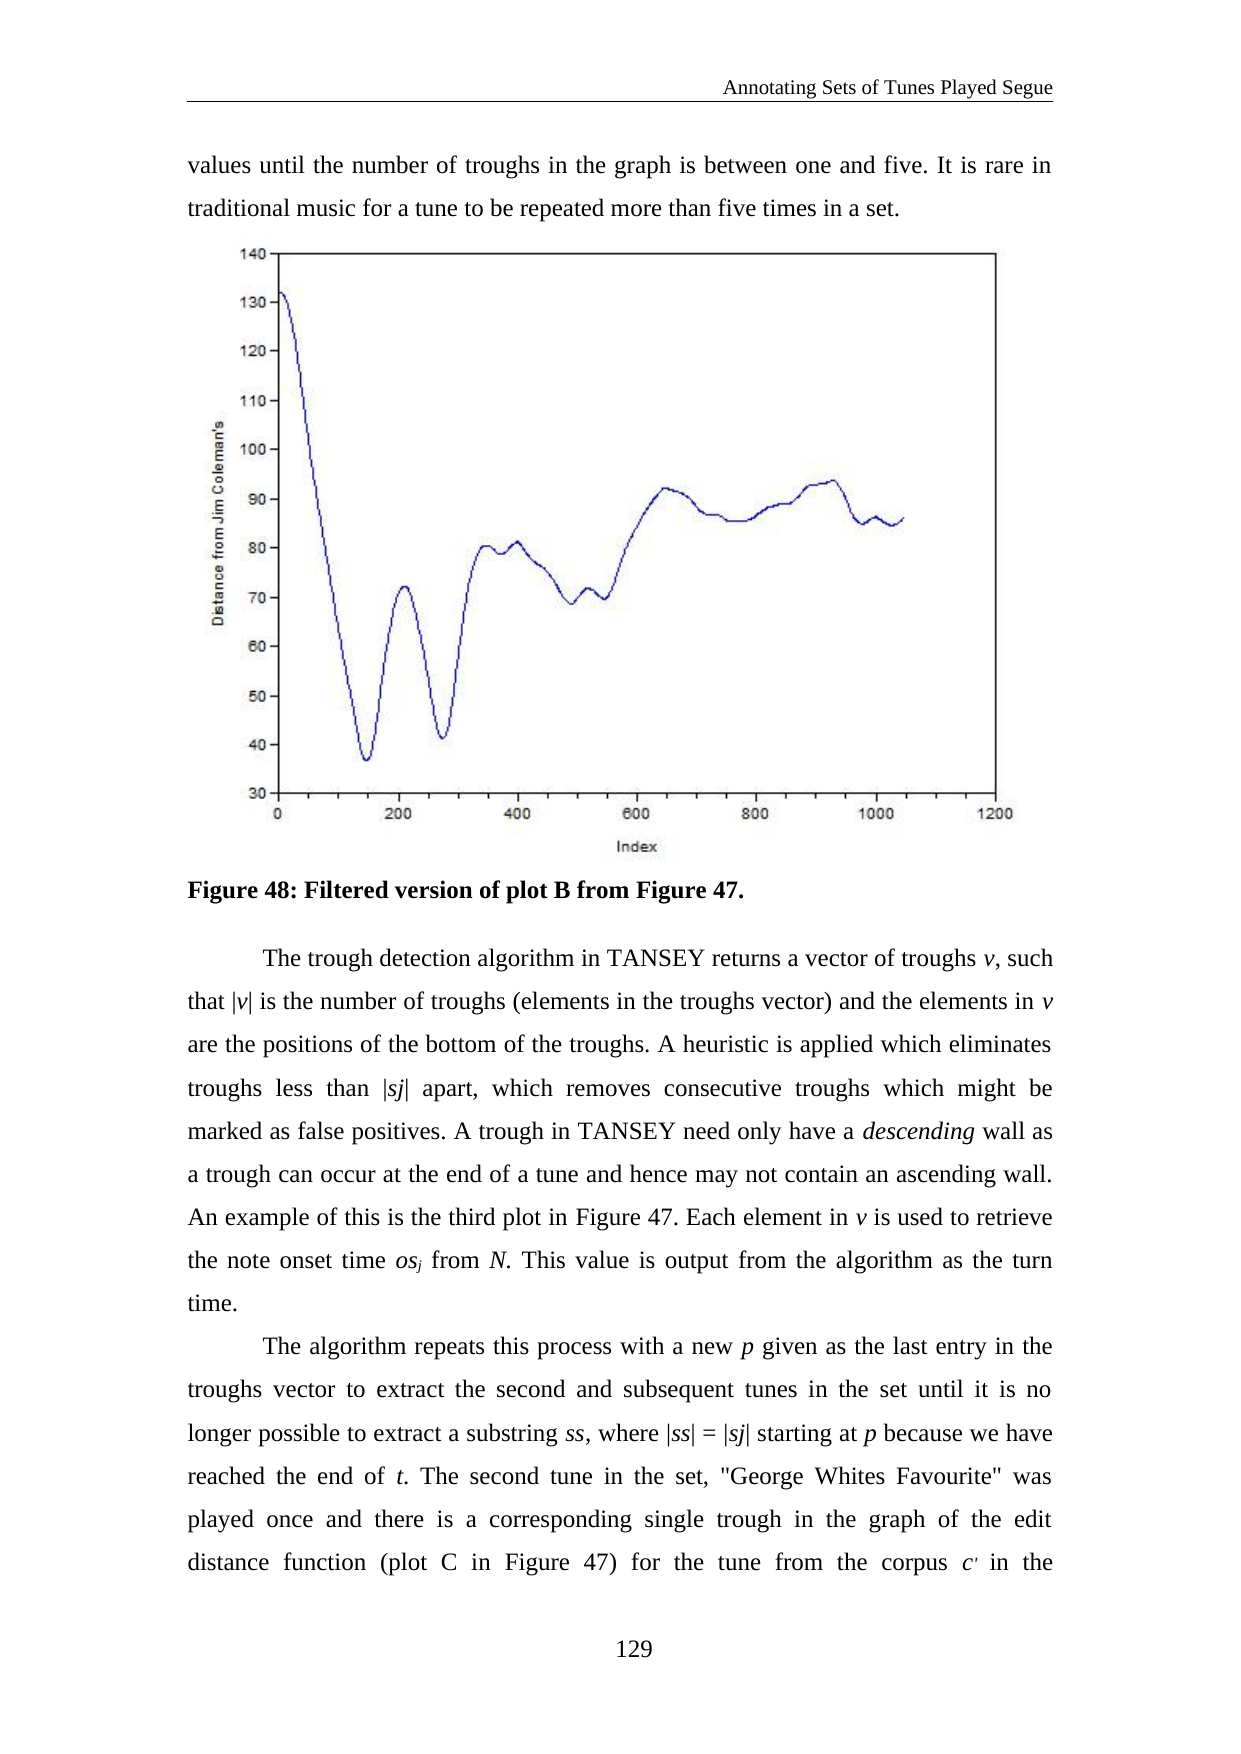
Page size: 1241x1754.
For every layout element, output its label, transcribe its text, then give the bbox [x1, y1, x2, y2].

text The trough detection algorithm in TANSEY returns a vector of troughs v, such that |v| is the number of troughs (elements in the troughs vector) and the elements in v are the positions of the bottom of the troughs. A heuristic is applied which eliminates troughs less than |sj| apart, which removes consecutive troughs which might be marked as false positives. A trough in TANSEY need only have a descending wall as a trough can occur at the end of a tune and hence may not contain an ascending wall. An example of this is the third plot in Figure 47. Each element in v is used to retrieve the note onset time osj from N. This value is output from the algorithm as the turn time. [175, 943, 1053, 1317]
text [175, 150, 1053, 222]
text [175, 1331, 1053, 1576]
picture [203, 236, 1025, 863]
